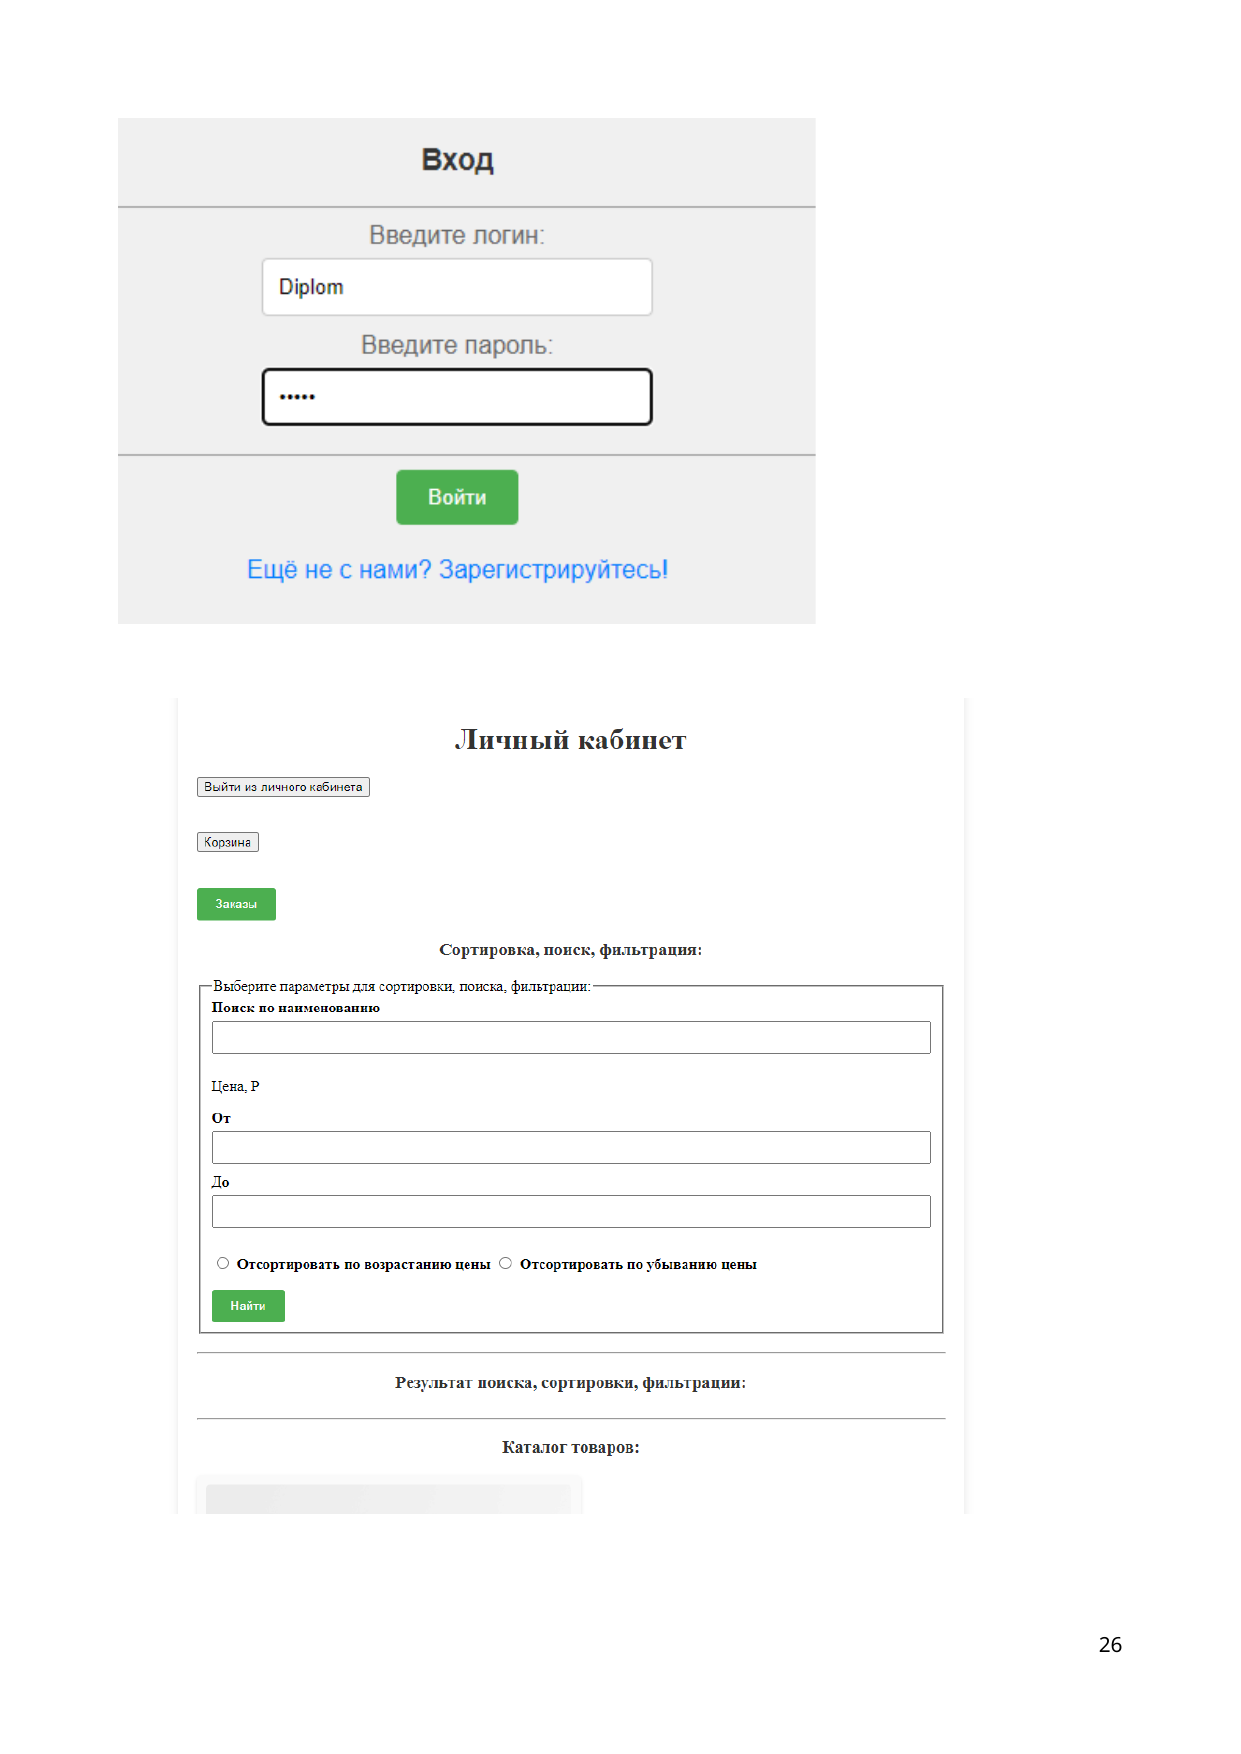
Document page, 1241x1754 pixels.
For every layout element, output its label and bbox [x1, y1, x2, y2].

picture [118, 118, 816, 624]
picture [118, 698, 1123, 1514]
